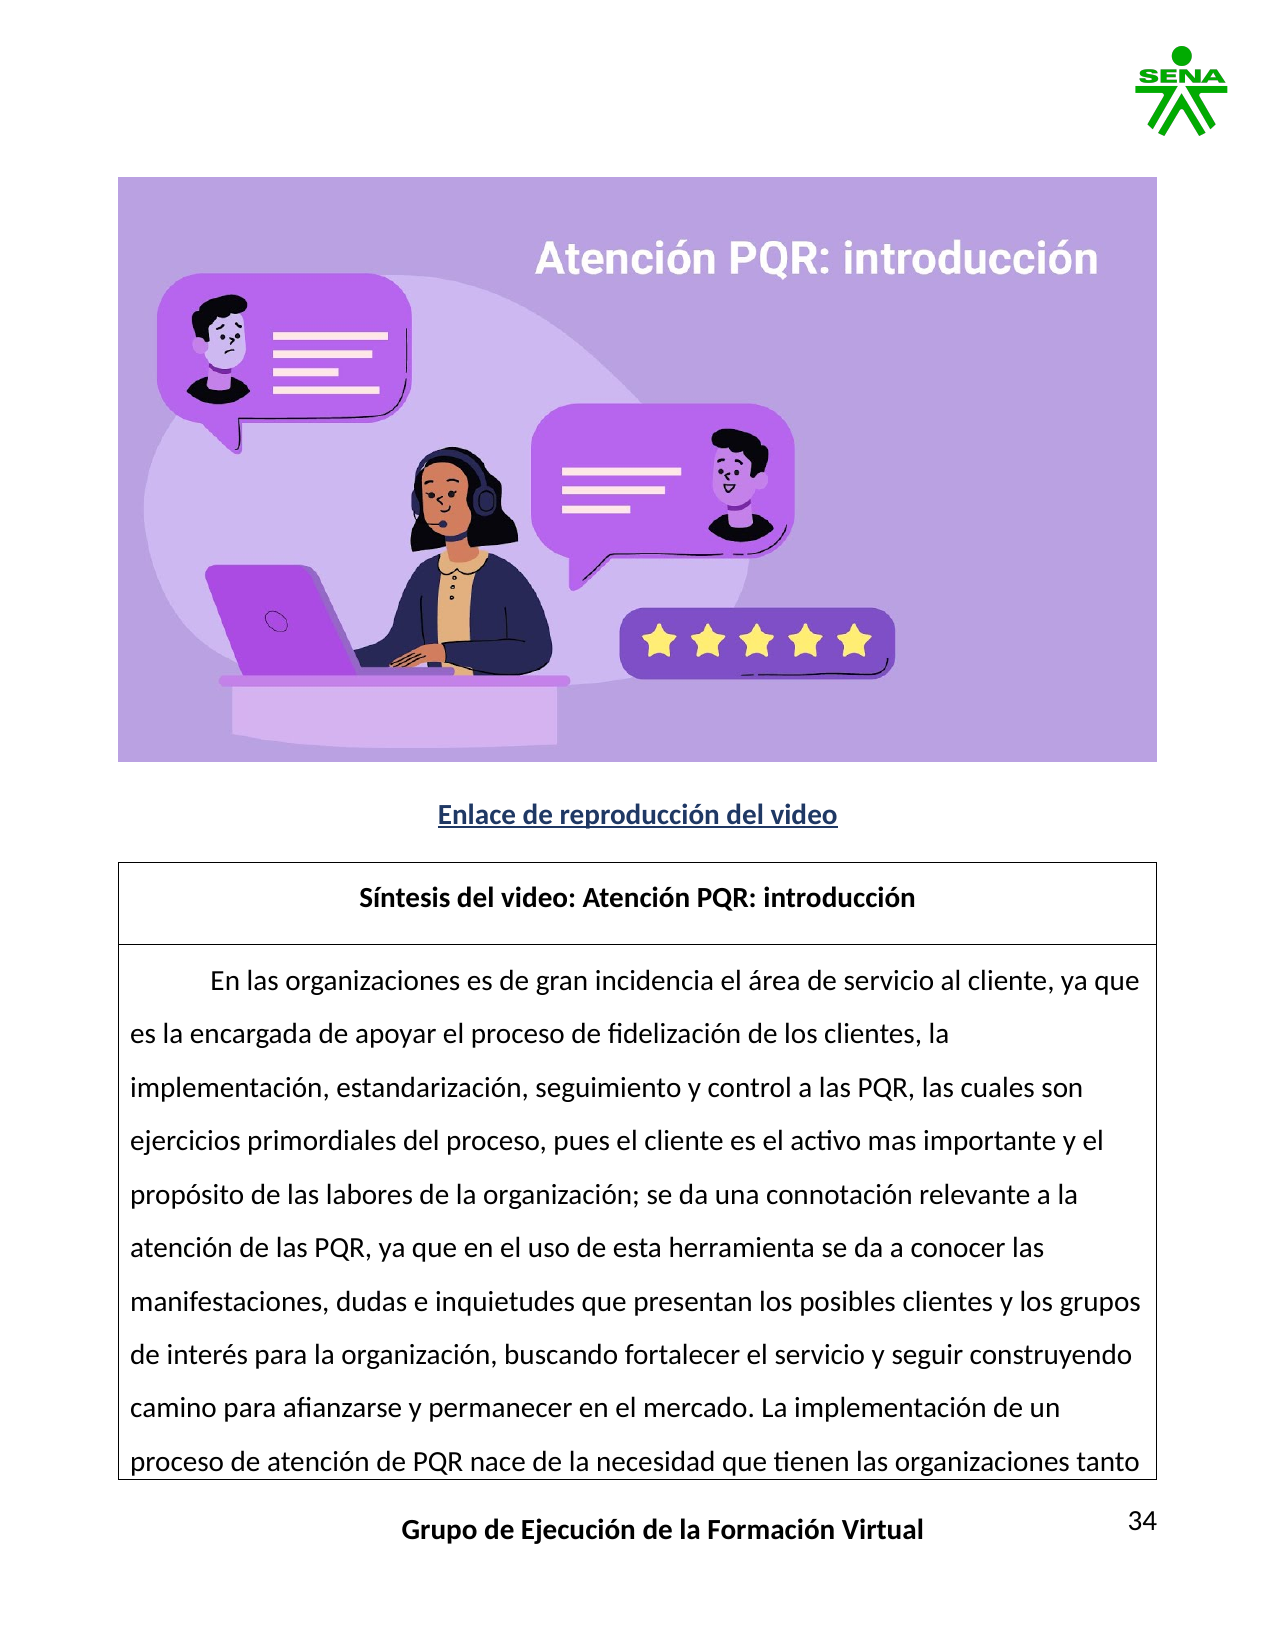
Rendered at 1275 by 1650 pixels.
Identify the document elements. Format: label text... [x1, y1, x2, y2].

picture [1135, 46, 1228, 136]
table_header Síntesis del video: Atención PQR: introducción [119, 863, 1156, 944]
text Enlace de reproducción del video [118, 796, 1157, 832]
picture [118, 177, 1157, 762]
